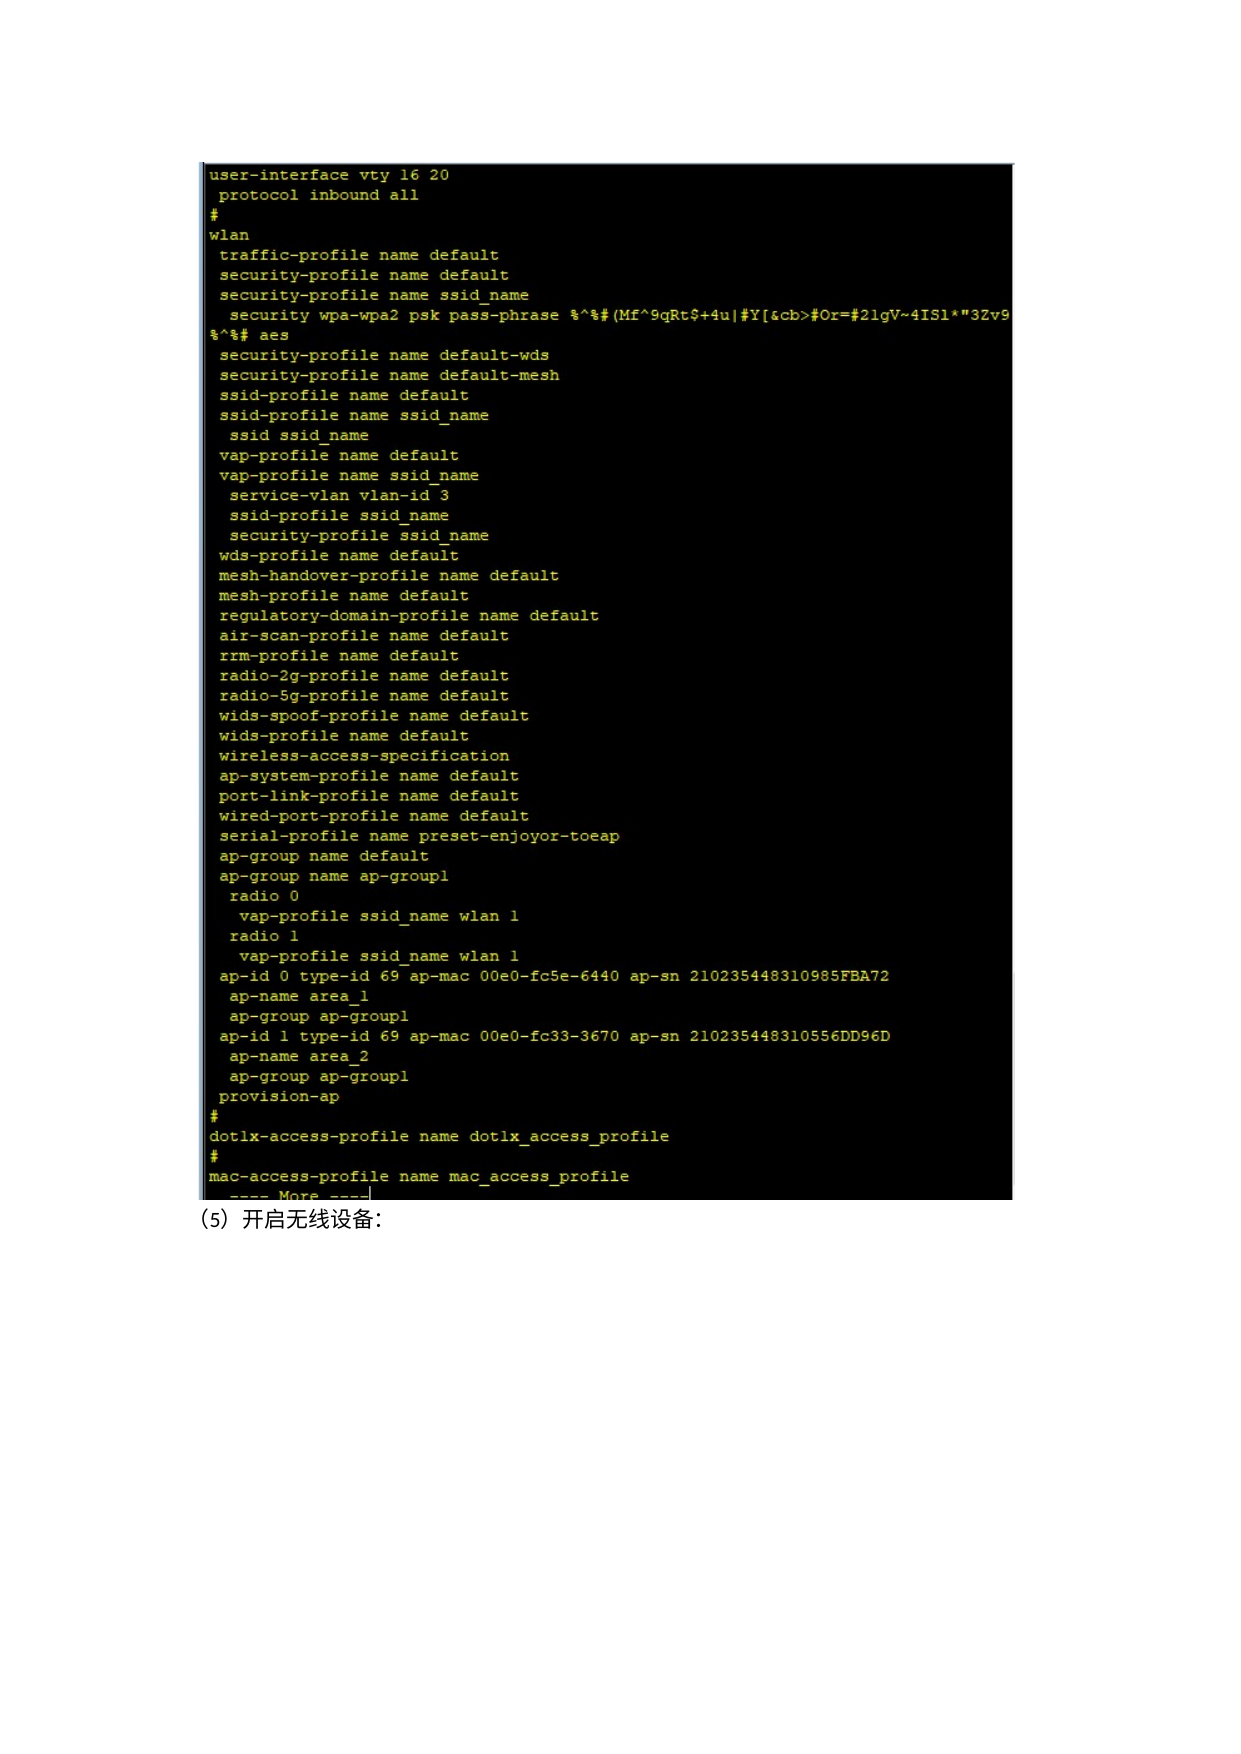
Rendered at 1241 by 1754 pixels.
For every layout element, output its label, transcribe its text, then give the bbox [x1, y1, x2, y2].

picture [198, 162, 1015, 1200]
list 开启无线设备： [187, 1202, 1053, 1234]
